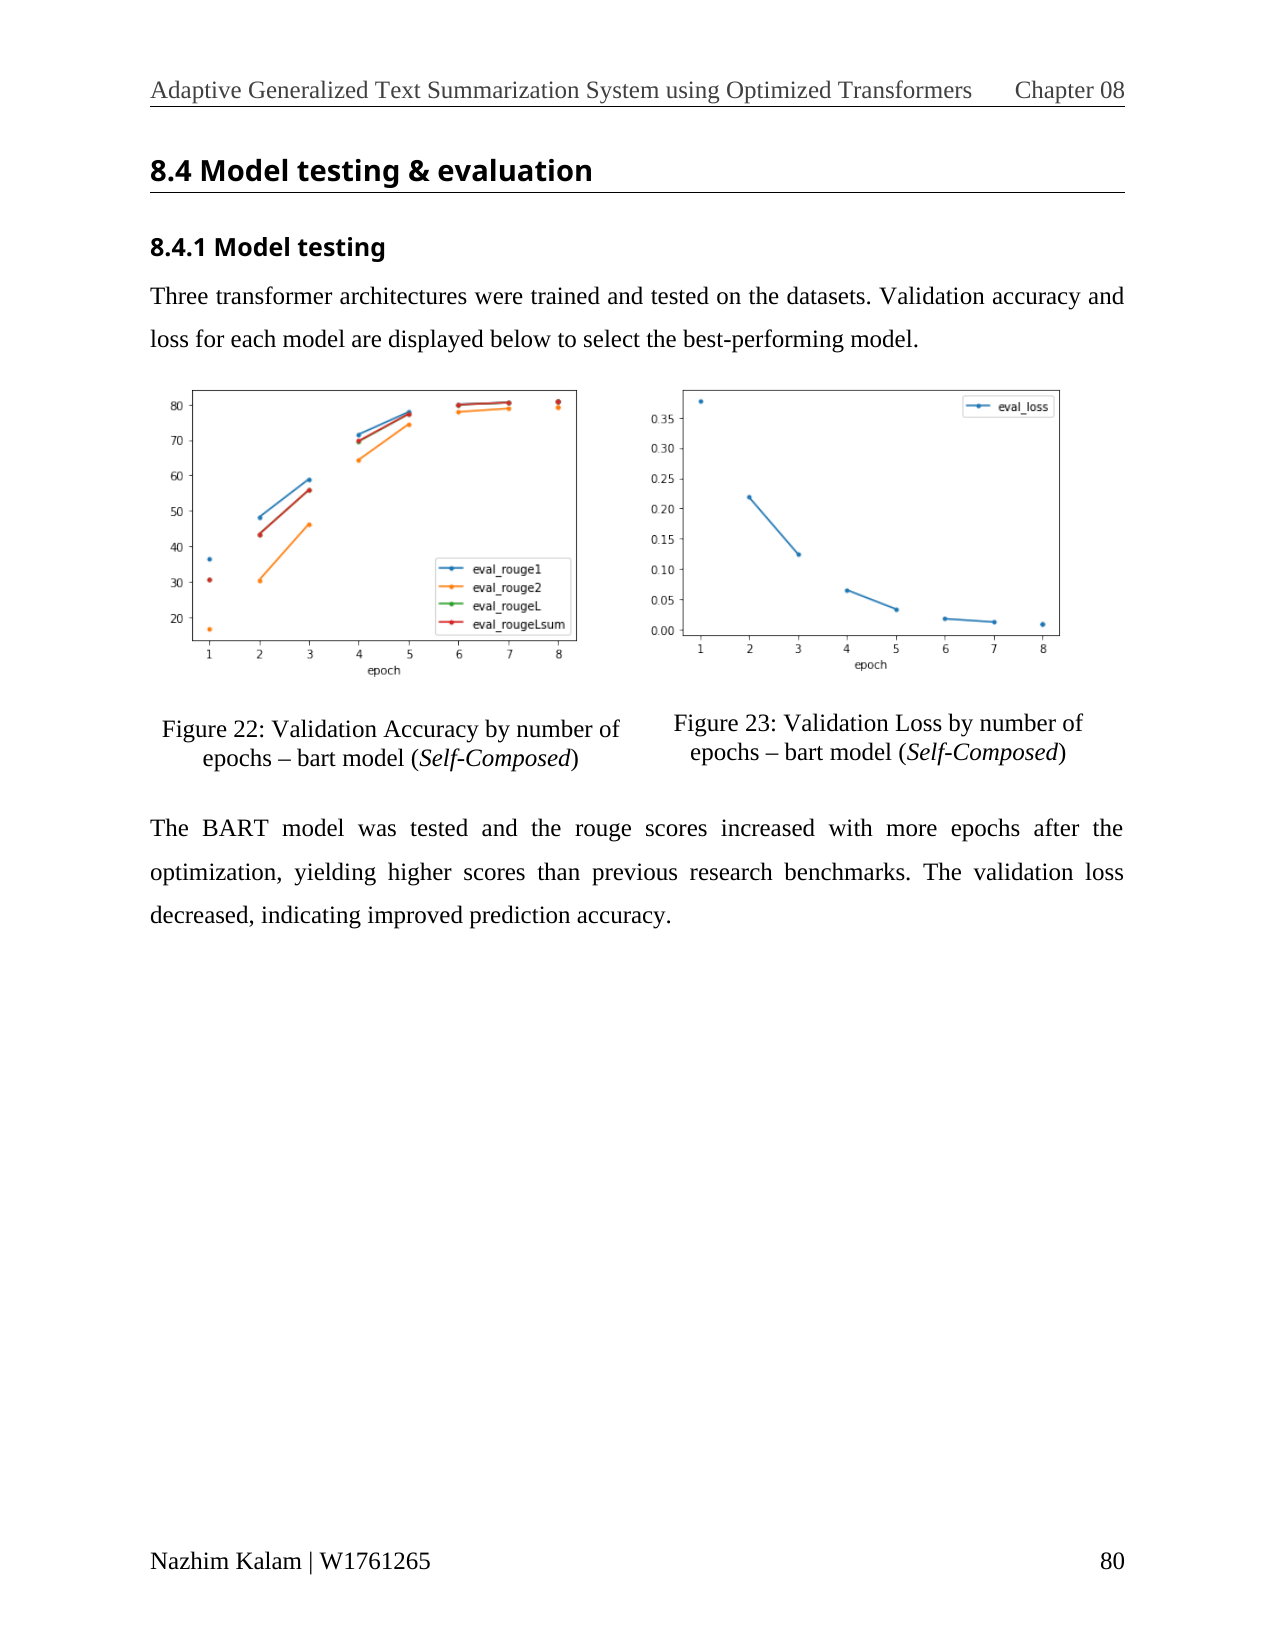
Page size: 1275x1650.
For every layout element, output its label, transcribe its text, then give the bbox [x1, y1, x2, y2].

picture [642, 383, 1067, 678]
subtitle 8.4.1 Model testing [150, 230, 1125, 264]
text Three transformer architectures were trained and tested on the datasets. Validation accuracy and loss for each model are displayed below to select the best-performing model. [150, 281, 1125, 353]
picture [161, 383, 583, 684]
subtitle 8.4 Model testing & evaluation [150, 150, 1125, 192]
text The BART model was tested and the rouge scores increased with more epochs after the optimization, yielding higher scores than previous research benchmarks. The validation loss decreased, indicating improved prediction accuracy. [150, 813, 1125, 929]
